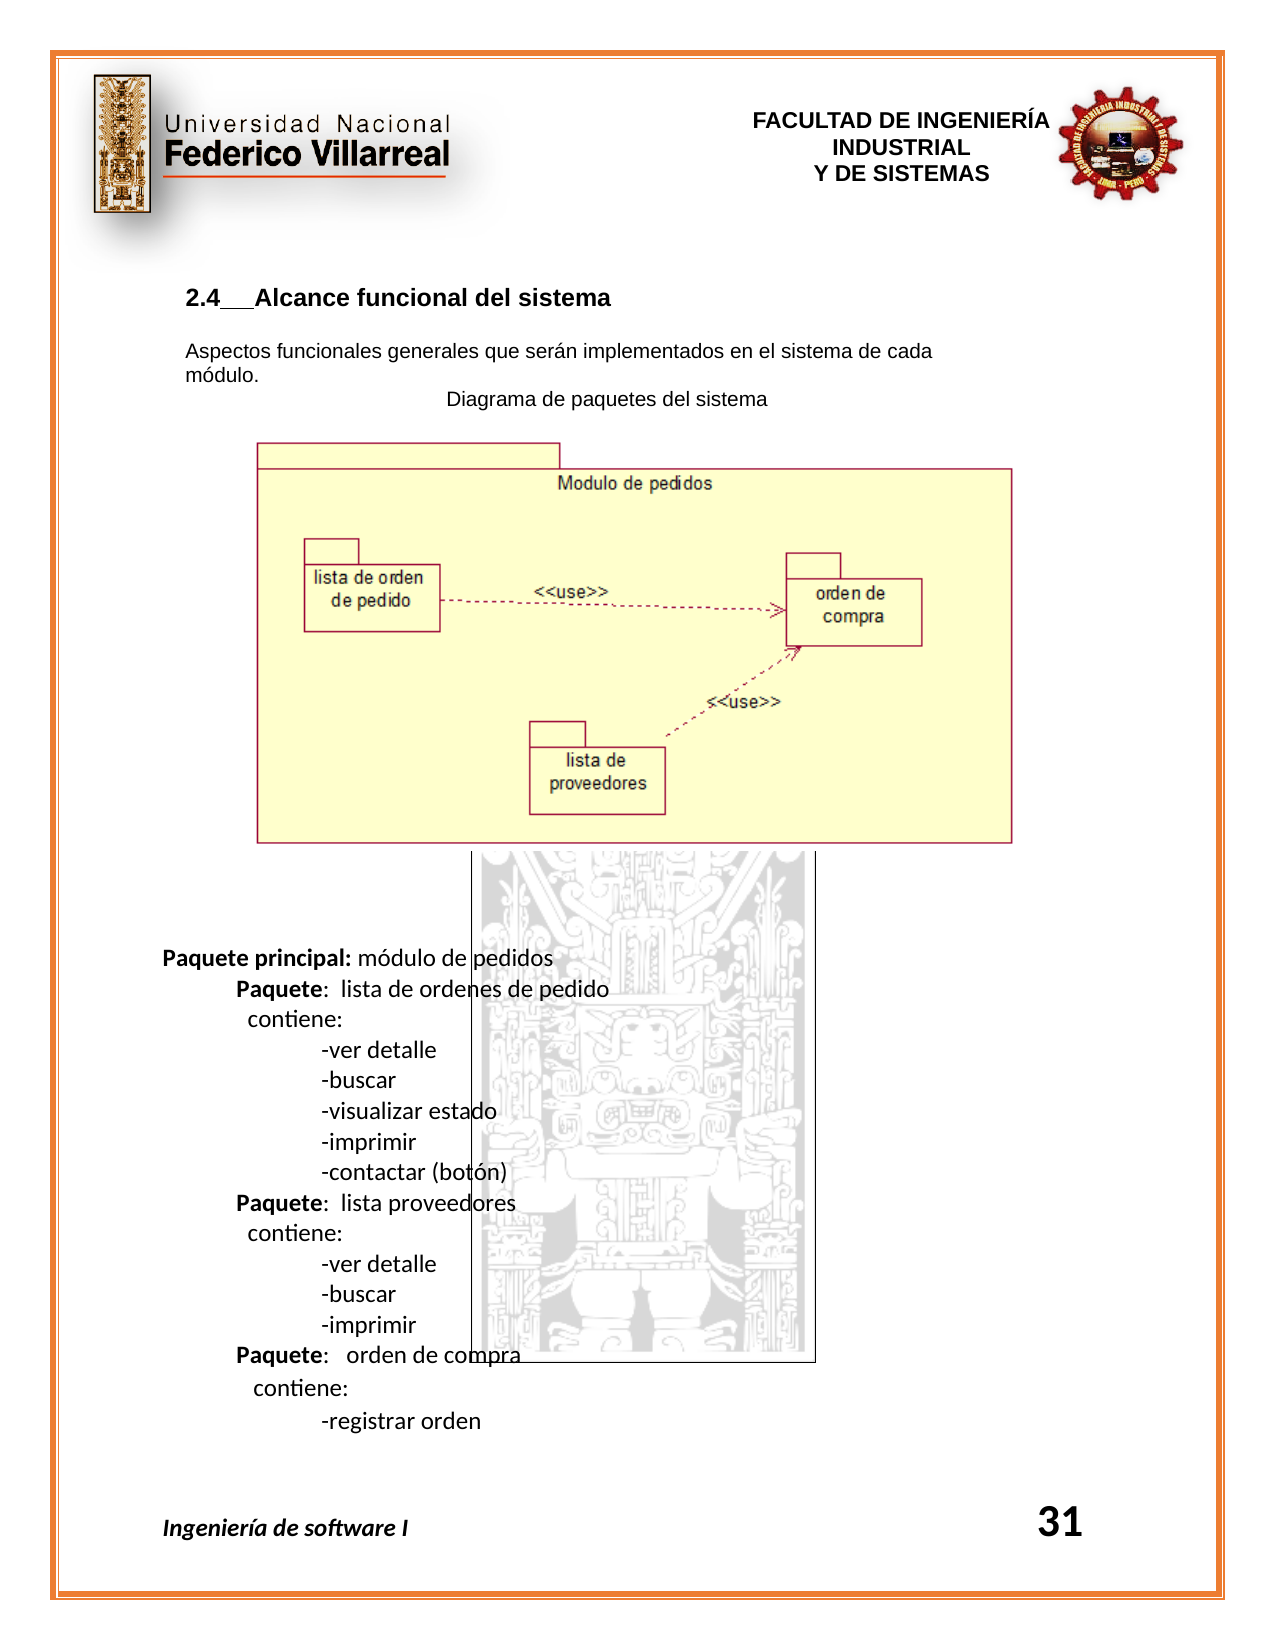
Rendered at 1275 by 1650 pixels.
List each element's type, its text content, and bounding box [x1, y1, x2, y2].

text -registrar orden [310, 1405, 1063, 1436]
text -buscar [310, 1065, 1063, 1095]
picture [93, 74, 449, 213]
text -buscar [310, 1278, 1063, 1309]
text 2.4 Alcance funcional del sistema [185, 283, 1063, 312]
text Paquete: lista de ordenes de pedido [236, 973, 1063, 1004]
text contiene: [236, 1372, 1063, 1403]
text -contactar (botón) [310, 1156, 1063, 1187]
text Paquete: lista proveedores [236, 1187, 1063, 1217]
text contiene: [236, 1004, 1063, 1034]
text -imprimir [310, 1126, 1063, 1156]
text -ver detalle [310, 1034, 1063, 1065]
text -ver detalle [310, 1248, 1063, 1278]
text Paquete: orden de compra [236, 1339, 1063, 1370]
text Paquete principal: módulo de pedidos [162, 943, 1063, 973]
text -visualizar estado [310, 1095, 1063, 1126]
text Aspectos funcionales generales que serán implementados en el sistema de cada módulo. [185, 338, 958, 386]
text Diagrama de paquetes del sistema [238, 386, 976, 410]
text contiene: [236, 1217, 1063, 1248]
picture [1057, 83, 1186, 204]
text -imprimir [310, 1309, 1063, 1339]
